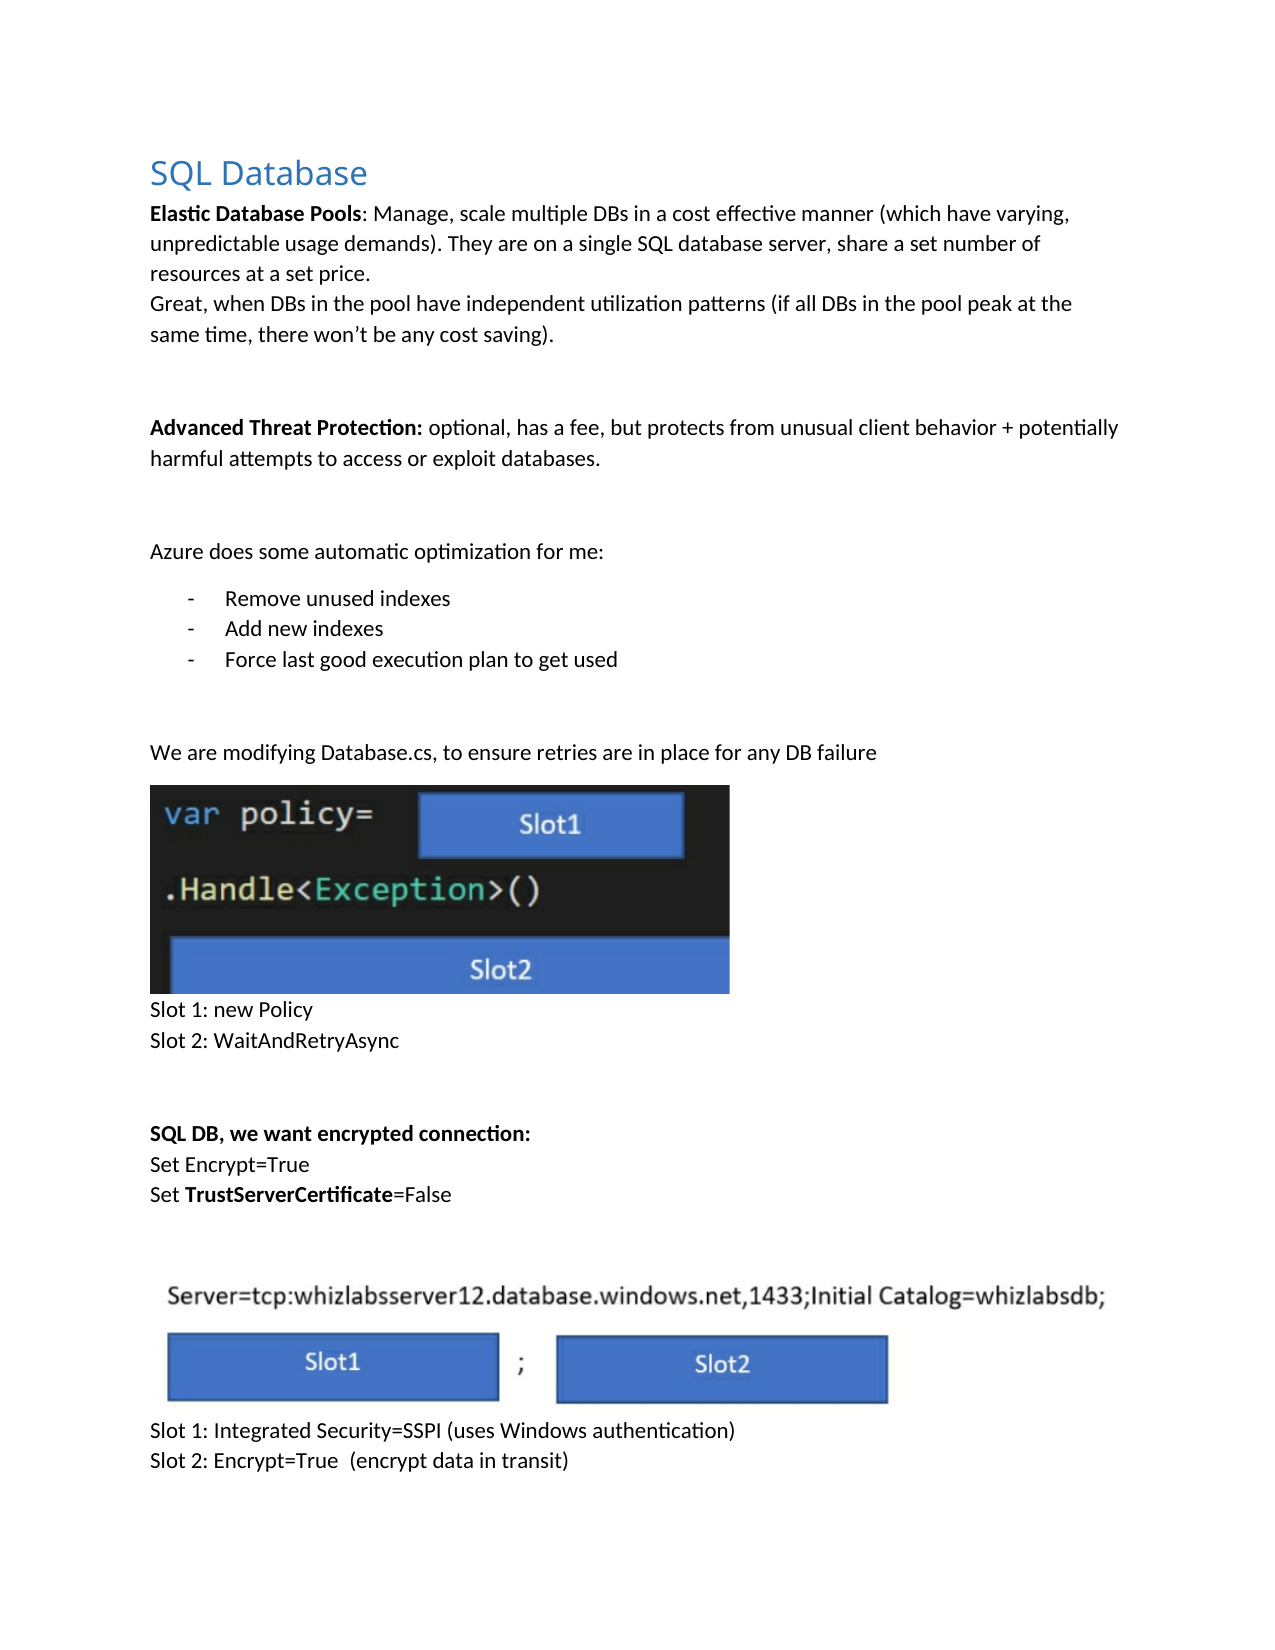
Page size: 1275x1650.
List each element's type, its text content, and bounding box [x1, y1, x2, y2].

text Azure does some automatic optimization for me: [150, 537, 1125, 566]
text We are modifying Database.cs, to ensure retries are in place for any DB failure [150, 738, 1125, 767]
picture [150, 785, 730, 994]
list Remove unused indexes [187, 584, 1125, 612]
picture [150, 1273, 1125, 1414]
subtitle SQL Database [150, 150, 1125, 195]
list Force last good execution plan to get used [187, 645, 1125, 673]
text SQL DB, we want encrypted connection: Set Encrypt=True Set TrustServerCertificate=False [150, 1119, 1125, 1208]
list Add new indexes [187, 614, 1125, 643]
text Elastic Database Pools: Manage, scale multiple DBs in a cost effective manner (which have varying, unpredictable usage demands). They are on a single SQL database server, share a set number of resources at a set price. Great, when DBs in the pool have independent utilization patterns (if all DBs in the pool peak at the same time, there won’t be any cost saving). [150, 199, 1125, 348]
text Advanced Threat Protection: optional, has a fee, but protects from unusual client behavior + potentially harmful attempts to access or exploit databases. [150, 413, 1125, 472]
text Slot 1: Integrated Security=SSPI (uses Windows authentication) Slot 2: Encrypt=True (encrypt data in transit) [150, 1414, 1125, 1474]
